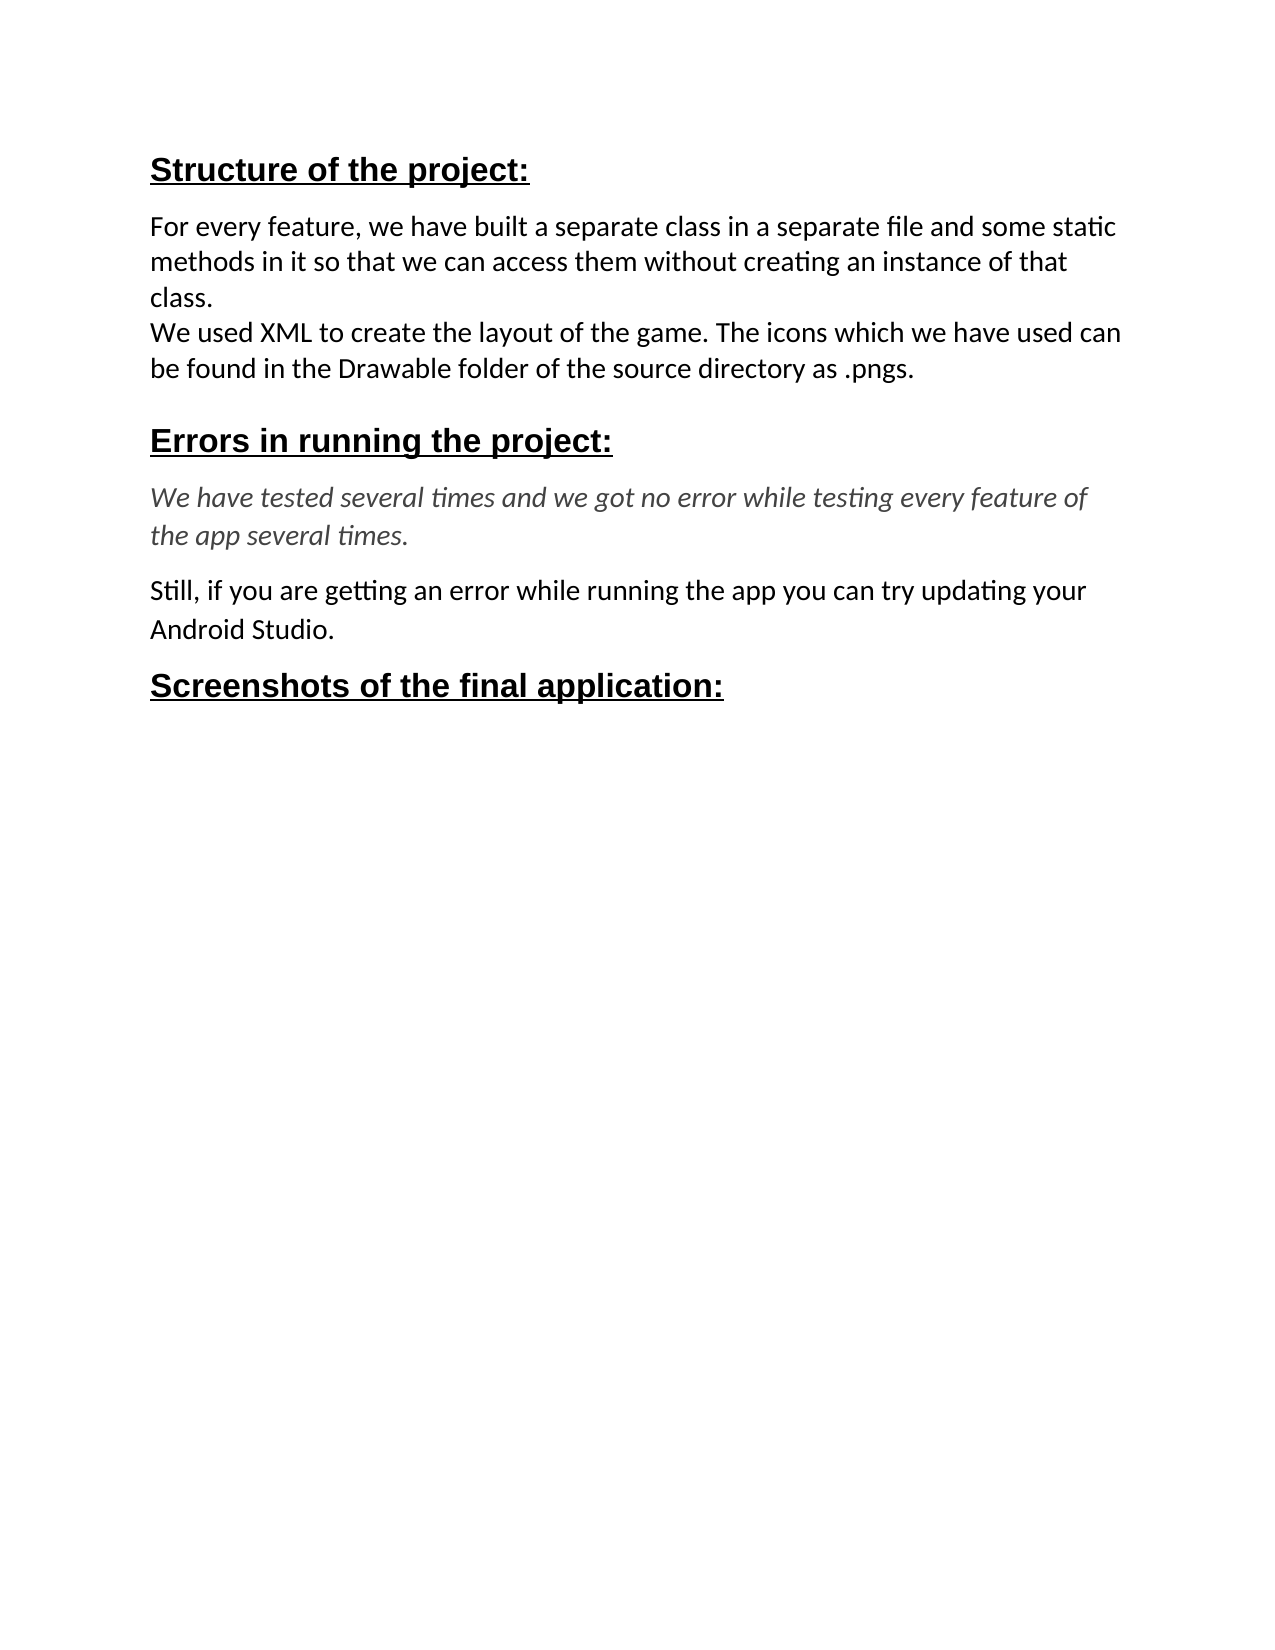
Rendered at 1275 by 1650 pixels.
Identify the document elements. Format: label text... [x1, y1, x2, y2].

text Errors in running the project: [150, 421, 1125, 460]
text Still, if you are getting an error while running the app you can try updating your Android Studio. [150, 572, 1125, 647]
text For every feature, we have built a separate class in a separate file and some static methods in it so that we can access them without creating an instance of that class. [150, 208, 1125, 314]
text We have tested several times and we got no error while testing every feature of the app several times. [150, 479, 1125, 553]
text We used XML to create the layout of the game. The icons which we have used can be found in the Drawable folder of the source directory as .pngs. [150, 314, 1125, 386]
text Structure of the project: [150, 150, 1125, 188]
text Screenshots of the final application: [150, 666, 1125, 704]
